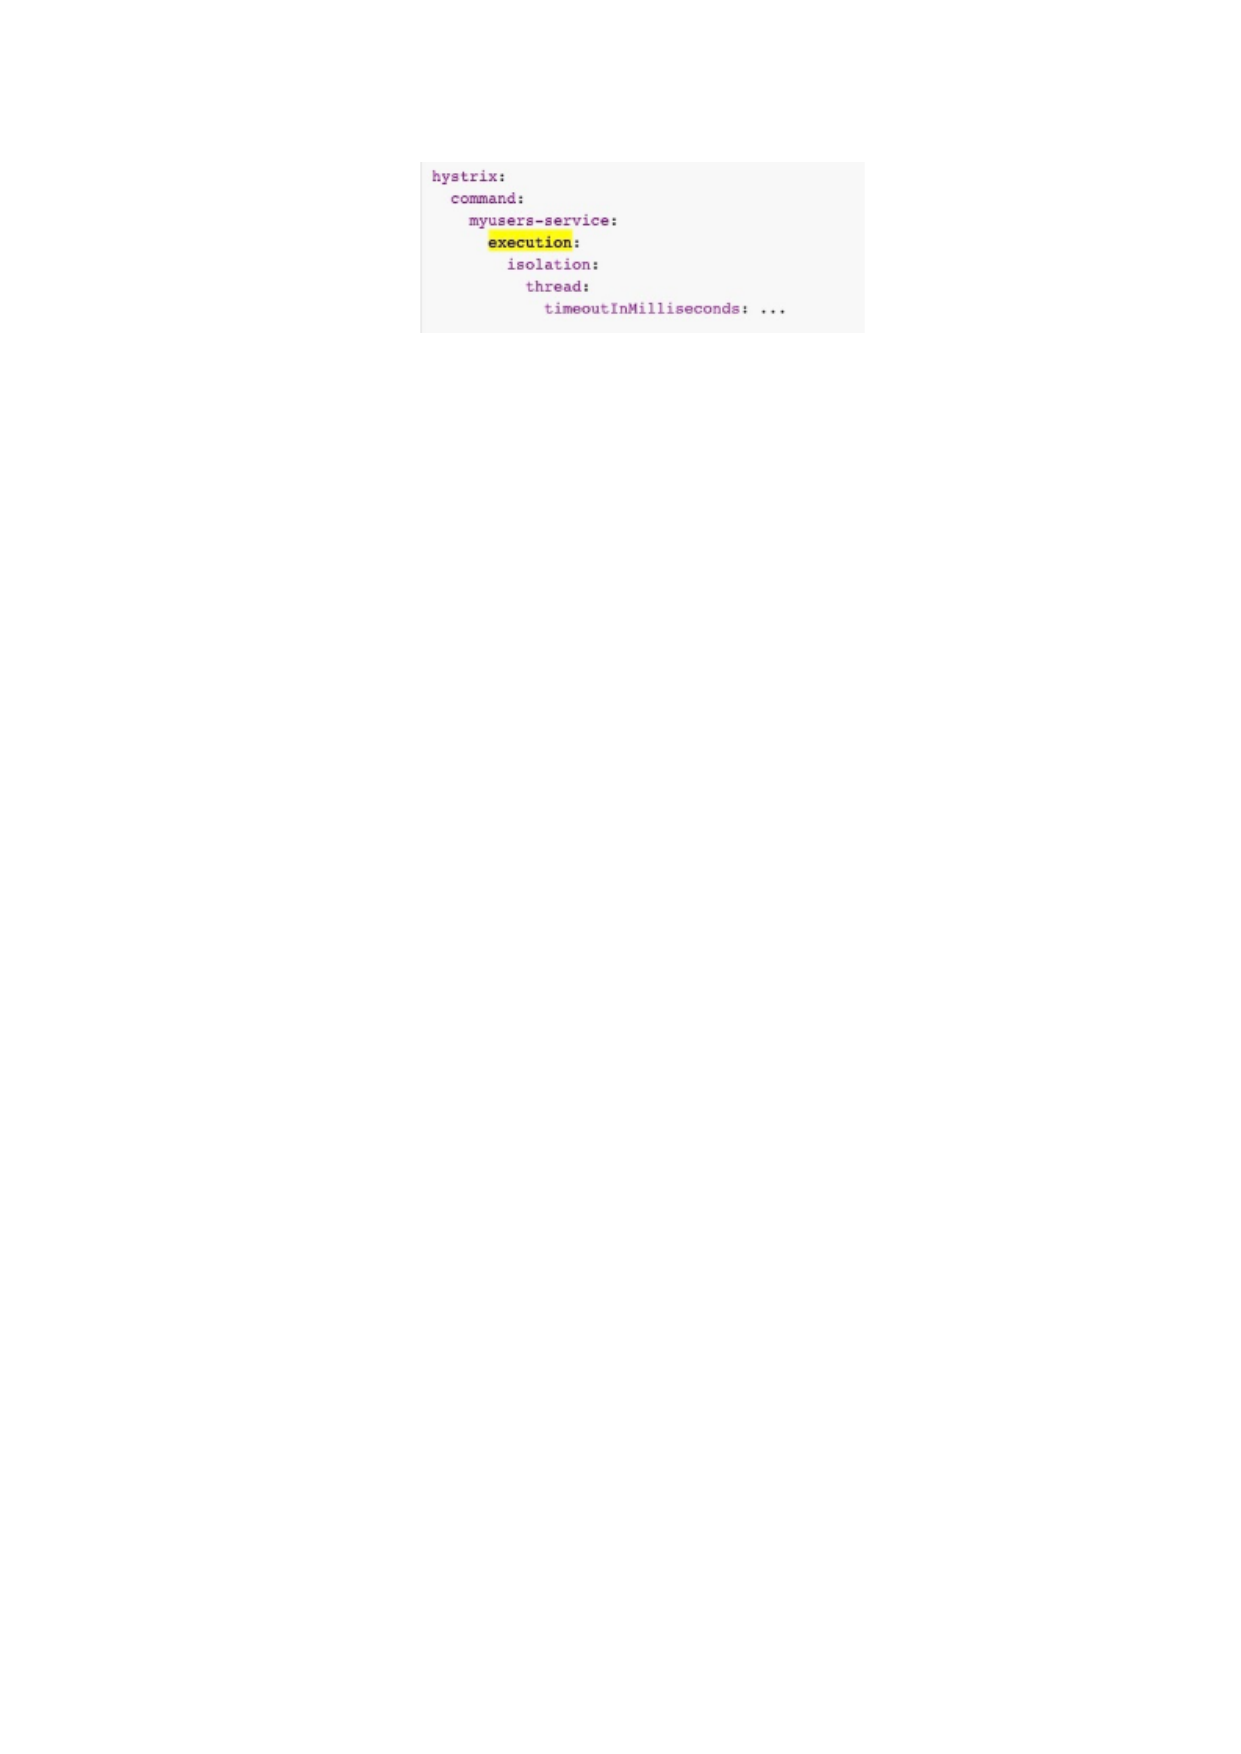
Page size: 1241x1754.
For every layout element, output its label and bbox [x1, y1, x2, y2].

picture [419, 162, 865, 333]
